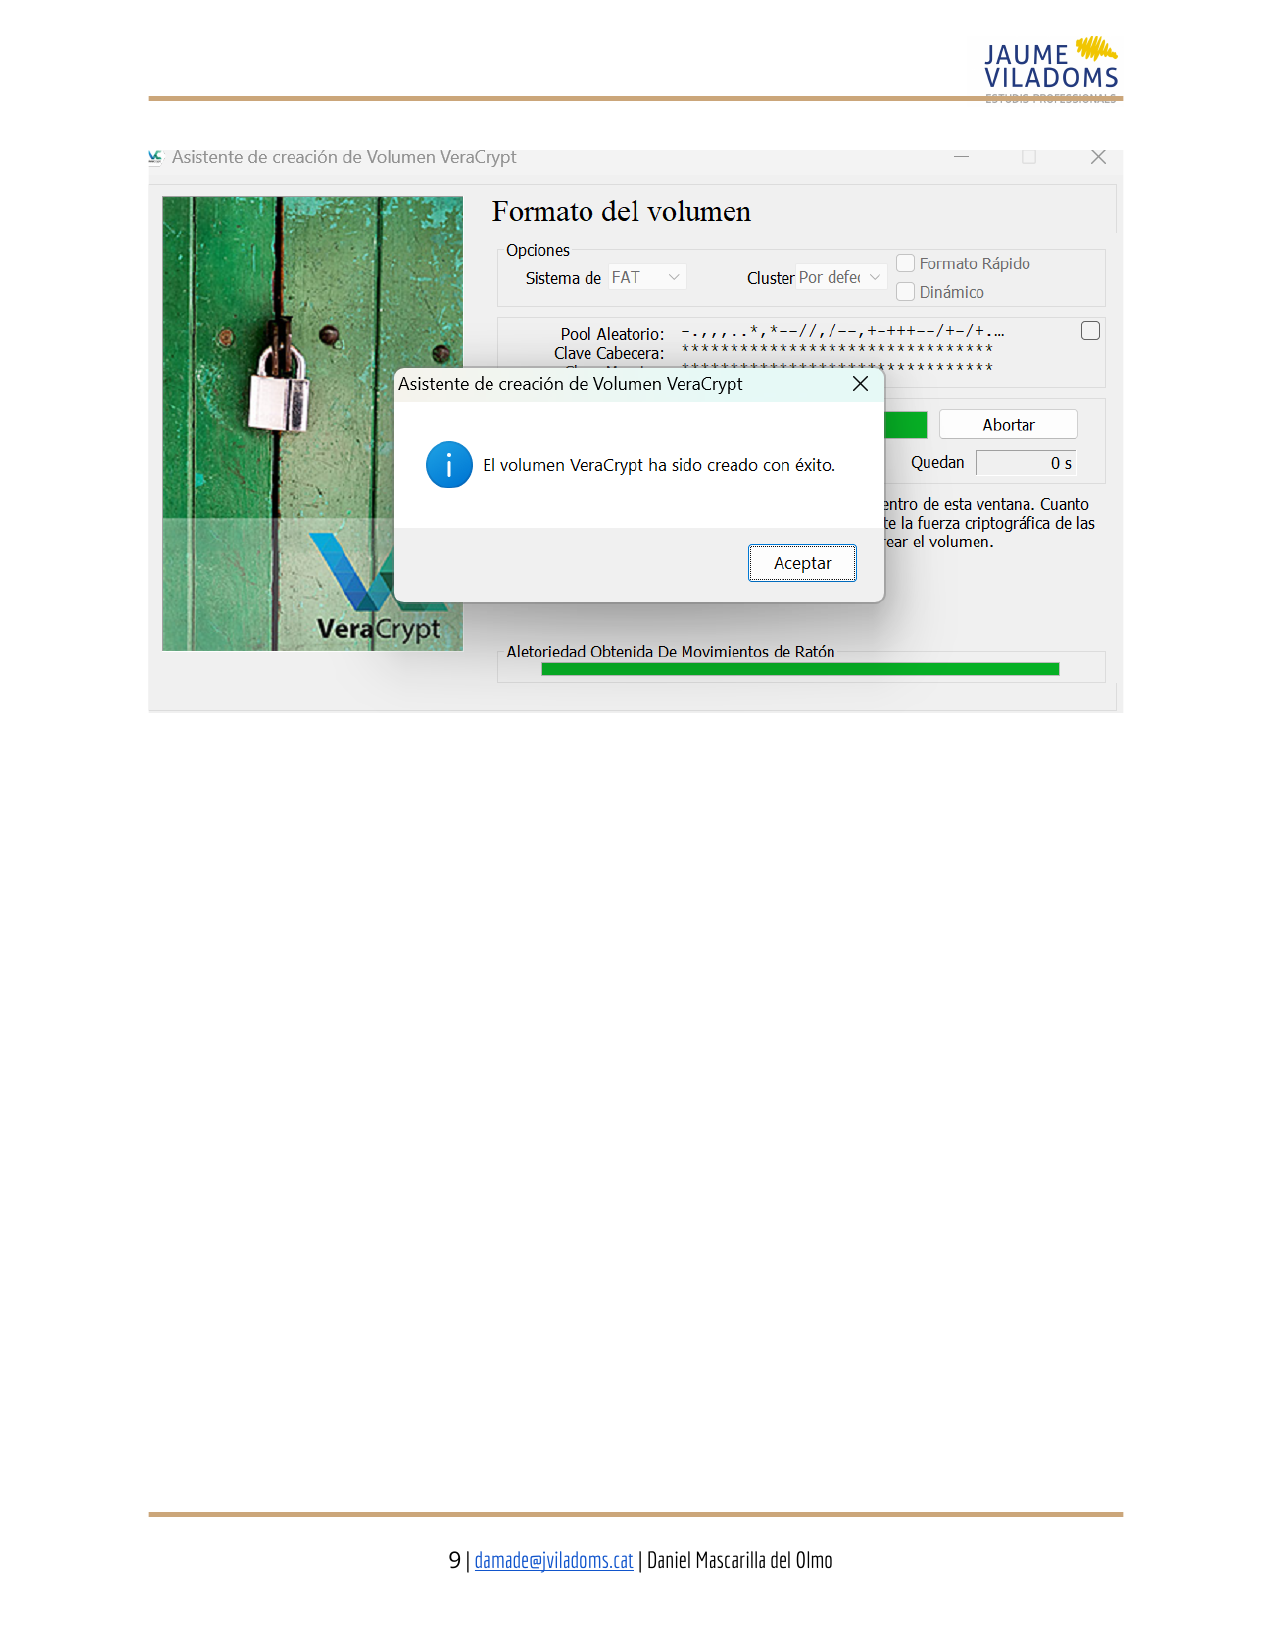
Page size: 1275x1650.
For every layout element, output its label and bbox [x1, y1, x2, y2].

picture [148, 150, 1124, 713]
picture [148, 1512, 1124, 1517]
picture [148, 36, 1125, 107]
